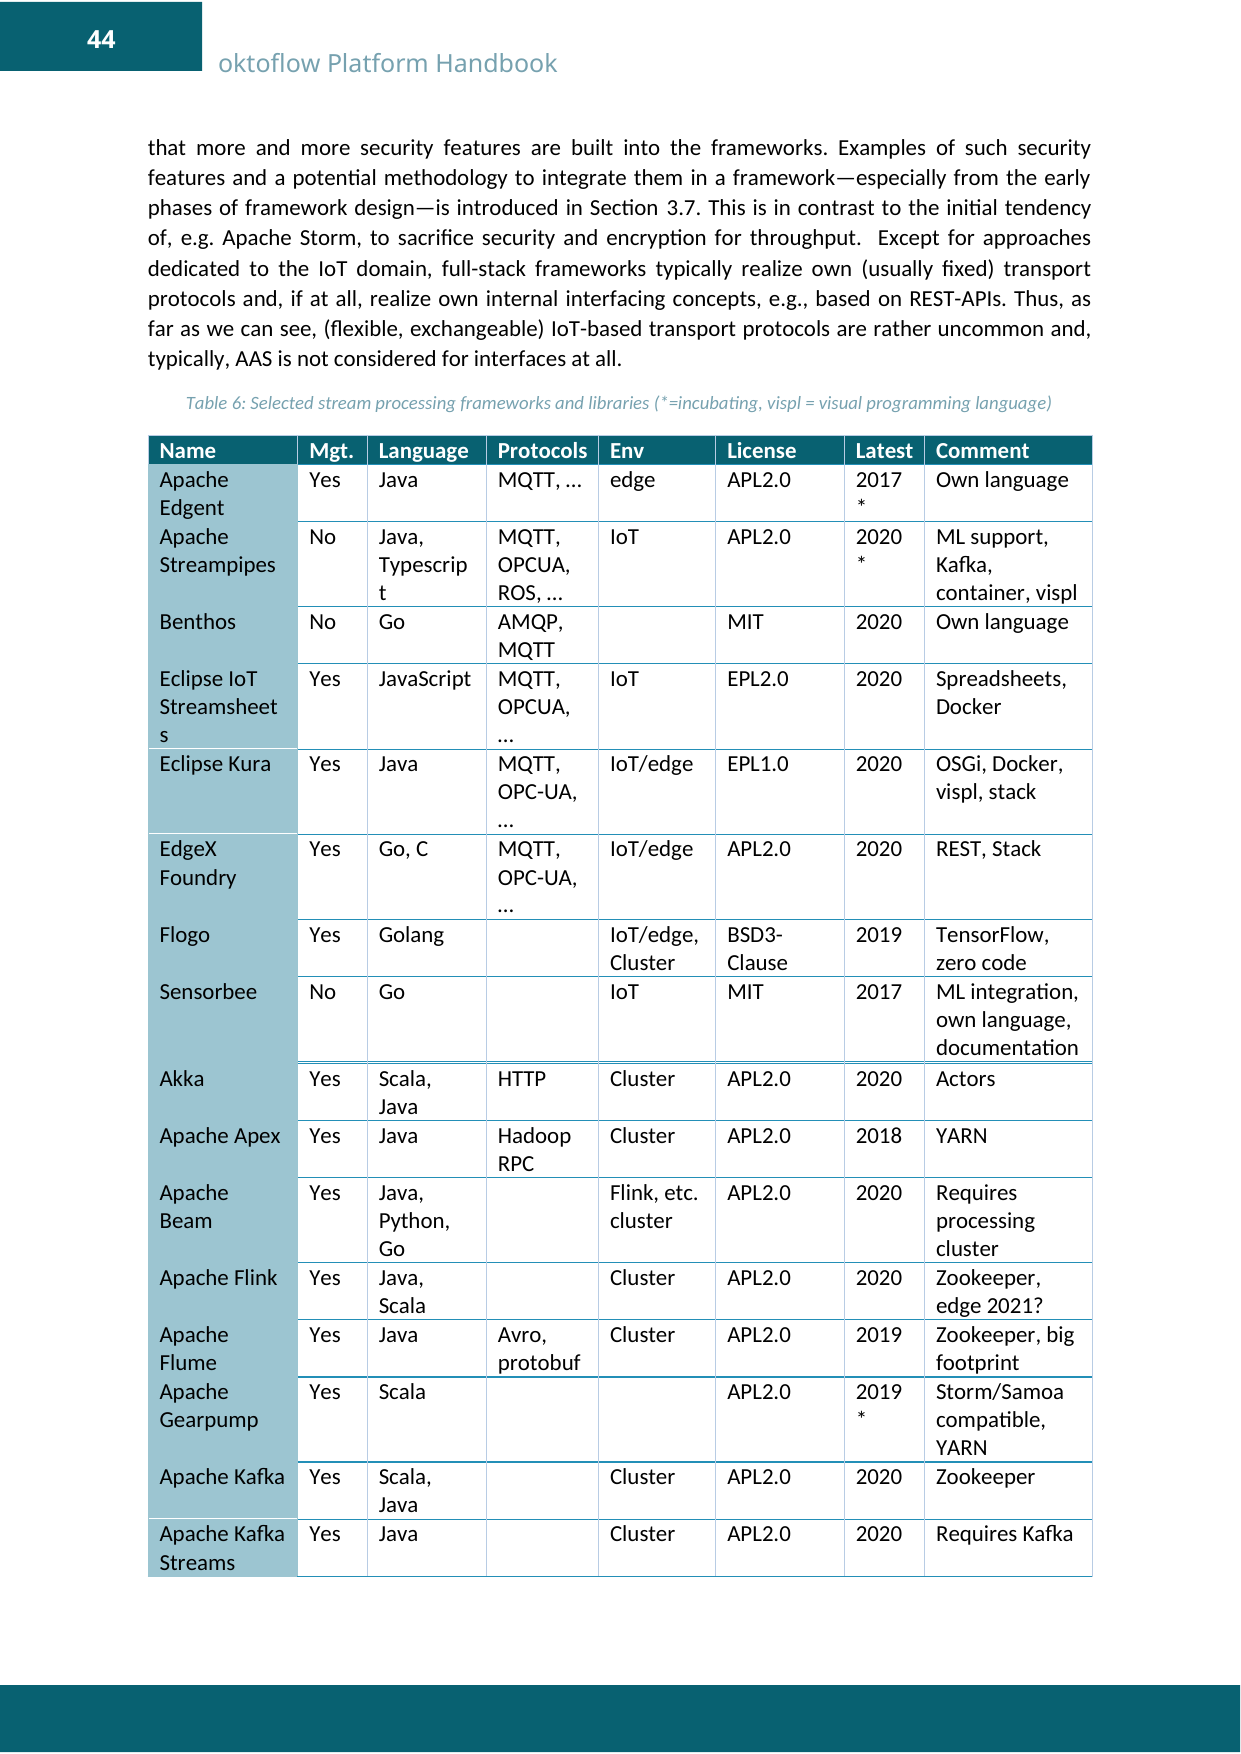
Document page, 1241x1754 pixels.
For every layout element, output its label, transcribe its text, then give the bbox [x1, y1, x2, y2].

table_cell Cluster [599, 1263, 715, 1319]
table_cell IoT/edge, Cluster [599, 920, 715, 976]
table_cell IoT [599, 522, 715, 606]
table_cell Go [368, 977, 486, 1061]
table_cell Storm/Samoa compatible, YARN [925, 1378, 1092, 1461]
table_cell Yes [298, 1320, 367, 1376]
text Table 6: Selected stream processing frameworks and libraries (*=incubating, vispl = visual programming language) [148, 391, 1093, 414]
table_cell Scala [368, 1378, 486, 1461]
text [148, 133, 1093, 372]
table_cell Yes [298, 1178, 367, 1262]
table_cell 2020 [845, 664, 924, 748]
table_cell Apache Kafka [149, 1463, 297, 1518]
table_cell [599, 1378, 715, 1461]
table_cell Java [368, 750, 486, 833]
table_cell Eclipse IoT Streamsheets [149, 664, 297, 748]
table_cell APL2.0 [716, 1263, 844, 1319]
table_header Latest [845, 436, 924, 464]
table_cell APL2.0 [716, 465, 844, 521]
table_cell YARN [925, 1121, 1092, 1177]
table_cell HTTP [487, 1064, 598, 1120]
table_cell IoT/edge [599, 750, 715, 833]
table_cell [487, 977, 598, 1061]
table_cell Apache Flink [149, 1263, 297, 1319]
table_cell Cluster [599, 1121, 715, 1177]
table_cell 2020 [845, 1178, 924, 1262]
table_cell Yes [298, 1463, 367, 1518]
table_cell Cluster [599, 1463, 715, 1518]
table_cell Akka [149, 1062, 297, 1120]
table_cell Zookeeper, big footprint [925, 1320, 1092, 1376]
table_cell JavaScript [368, 664, 486, 748]
table_cell 2020 [845, 1463, 924, 1518]
table_cell Apache Gearpump [149, 1378, 297, 1461]
table_cell REST, Stack [925, 835, 1092, 919]
table_cell APL2.0 [716, 1378, 844, 1461]
table_cell Yes [298, 1263, 367, 1319]
table_cell Flogo [149, 920, 297, 976]
table_cell Cluster [599, 1064, 715, 1120]
table_cell Go [368, 607, 486, 663]
table_cell MIT [716, 977, 844, 1061]
table_cell 2020 [845, 1064, 924, 1120]
table_cell TensorFlow, zero code [925, 920, 1092, 976]
table_cell Java, Typescript [368, 522, 486, 606]
table_cell Yes [298, 664, 367, 748]
table_cell IoT/edge [599, 835, 715, 919]
table_cell 2020 [845, 607, 924, 663]
table_cell Apache Kafka Streams [149, 1520, 297, 1576]
table_cell Yes [298, 465, 367, 521]
table_cell 2017 [845, 977, 924, 1061]
table_cell Java [368, 1520, 486, 1576]
table_cell Golang [368, 920, 486, 976]
table_cell 2019 [845, 1320, 924, 1376]
table_cell Requires Kafka [925, 1520, 1092, 1576]
table_cell Go, C [368, 835, 486, 919]
table_cell BSD3-Clause [716, 920, 844, 976]
table_cell IoT [599, 977, 715, 1061]
table_cell APL2.0 [716, 1121, 844, 1177]
table_cell MIT [716, 607, 844, 663]
table_cell Cluster [599, 1520, 715, 1576]
table_cell MQTT, … [487, 465, 598, 521]
table_cell Yes [298, 920, 367, 976]
table_cell APL2.0 [716, 835, 844, 919]
table_cell MQTT, OPCUA, … [487, 664, 598, 748]
table_header Name [149, 436, 297, 464]
table_cell APL2.0 [716, 1320, 844, 1376]
table_cell Avro, protobuf [487, 1320, 598, 1376]
table_cell Hadoop RPC [487, 1121, 598, 1177]
table_cell EPL1.0 [716, 750, 844, 833]
table_cell 2020 [845, 835, 924, 919]
table_cell Own language [925, 607, 1092, 663]
table_cell edge [599, 465, 715, 521]
table_cell AMQP, MQTT [487, 607, 598, 663]
table_cell Apache Flume [149, 1320, 297, 1376]
table_cell Cluster [599, 1320, 715, 1376]
table_cell Java, Python, Go [368, 1178, 486, 1262]
table_cell Yes [298, 1121, 367, 1177]
table_cell 2020 [845, 1263, 924, 1319]
table_cell Flink, etc. cluster [599, 1178, 715, 1262]
table_cell Yes [298, 1064, 367, 1120]
table_cell Yes [298, 1378, 367, 1461]
table_cell 2017* [845, 465, 924, 521]
table_cell Java [368, 1320, 486, 1376]
table_cell Scala, Java [368, 1463, 486, 1518]
table_cell Java [368, 1121, 486, 1177]
table_cell APL2.0 [716, 1463, 844, 1518]
table_cell Eclipse Kura [149, 750, 297, 833]
table_cell Yes [298, 750, 367, 833]
table_cell No [298, 977, 367, 1061]
table_cell ML integration, own language, documentation [925, 977, 1092, 1061]
table_cell ML support, Kafka, container, vispl [925, 522, 1092, 606]
table_cell APL2.0 [716, 1520, 844, 1576]
table_header Protocols [487, 436, 598, 464]
table_cell MQTT, OPCUA, ROS, … [487, 522, 598, 606]
table_cell Actors [925, 1064, 1092, 1120]
table_cell [487, 1520, 598, 1576]
table_cell Apache Apex [149, 1121, 297, 1177]
table_cell 2019* [845, 1378, 924, 1461]
table_cell Zookeeper [925, 1463, 1092, 1518]
table_cell Yes [298, 1520, 367, 1576]
table_cell MQTT, OPC-UA, … [487, 750, 598, 833]
table_cell Spreadsheets, Docker [925, 664, 1092, 748]
table_cell [599, 607, 715, 663]
table_cell 2019 [845, 920, 924, 976]
table_cell 2018 [845, 1121, 924, 1177]
table_cell APL2.0 [716, 1064, 844, 1120]
table_cell Apache Edgent [149, 465, 297, 521]
table_cell 2020 [845, 750, 924, 833]
table_cell [487, 1178, 598, 1262]
table_cell EdgeX Foundry [149, 835, 297, 919]
table_cell Yes [298, 835, 367, 919]
table_cell 2020* [845, 522, 924, 606]
table_cell [487, 920, 598, 976]
table_cell OSGi, Docker, vispl, stack [925, 750, 1092, 833]
table_cell Own language [925, 465, 1092, 521]
table_cell Apache Beam [149, 1178, 297, 1262]
table_header Language [368, 436, 486, 464]
table_cell [487, 1263, 598, 1319]
table_cell APL2.0 [716, 1178, 844, 1262]
table_cell Requires processing cluster [925, 1178, 1092, 1262]
table_cell APL2.0 [716, 522, 844, 606]
table_header Env [599, 436, 715, 464]
table_cell Benthos [149, 607, 297, 663]
table_cell MQTT, OPC-UA, … [487, 835, 598, 919]
table_cell [487, 1463, 598, 1518]
table_cell Java [368, 465, 486, 521]
table_cell Zookeeper, edge 2021? [925, 1263, 1092, 1319]
table_cell No [298, 522, 367, 606]
table_cell EPL2.0 [716, 664, 844, 748]
table_cell Scala, Java [368, 1064, 486, 1120]
table_cell IoT [599, 664, 715, 748]
table_header Comment [925, 436, 1092, 464]
table_cell Apache Streampipes [149, 522, 297, 606]
table_cell [487, 1378, 598, 1461]
table_cell Sensorbee [149, 977, 297, 1061]
table_cell No [298, 607, 367, 663]
table_header Mgt. [298, 436, 367, 464]
table_cell Java, Scala [368, 1263, 486, 1319]
table_header License [716, 436, 844, 464]
table_cell 2020 [845, 1520, 924, 1576]
